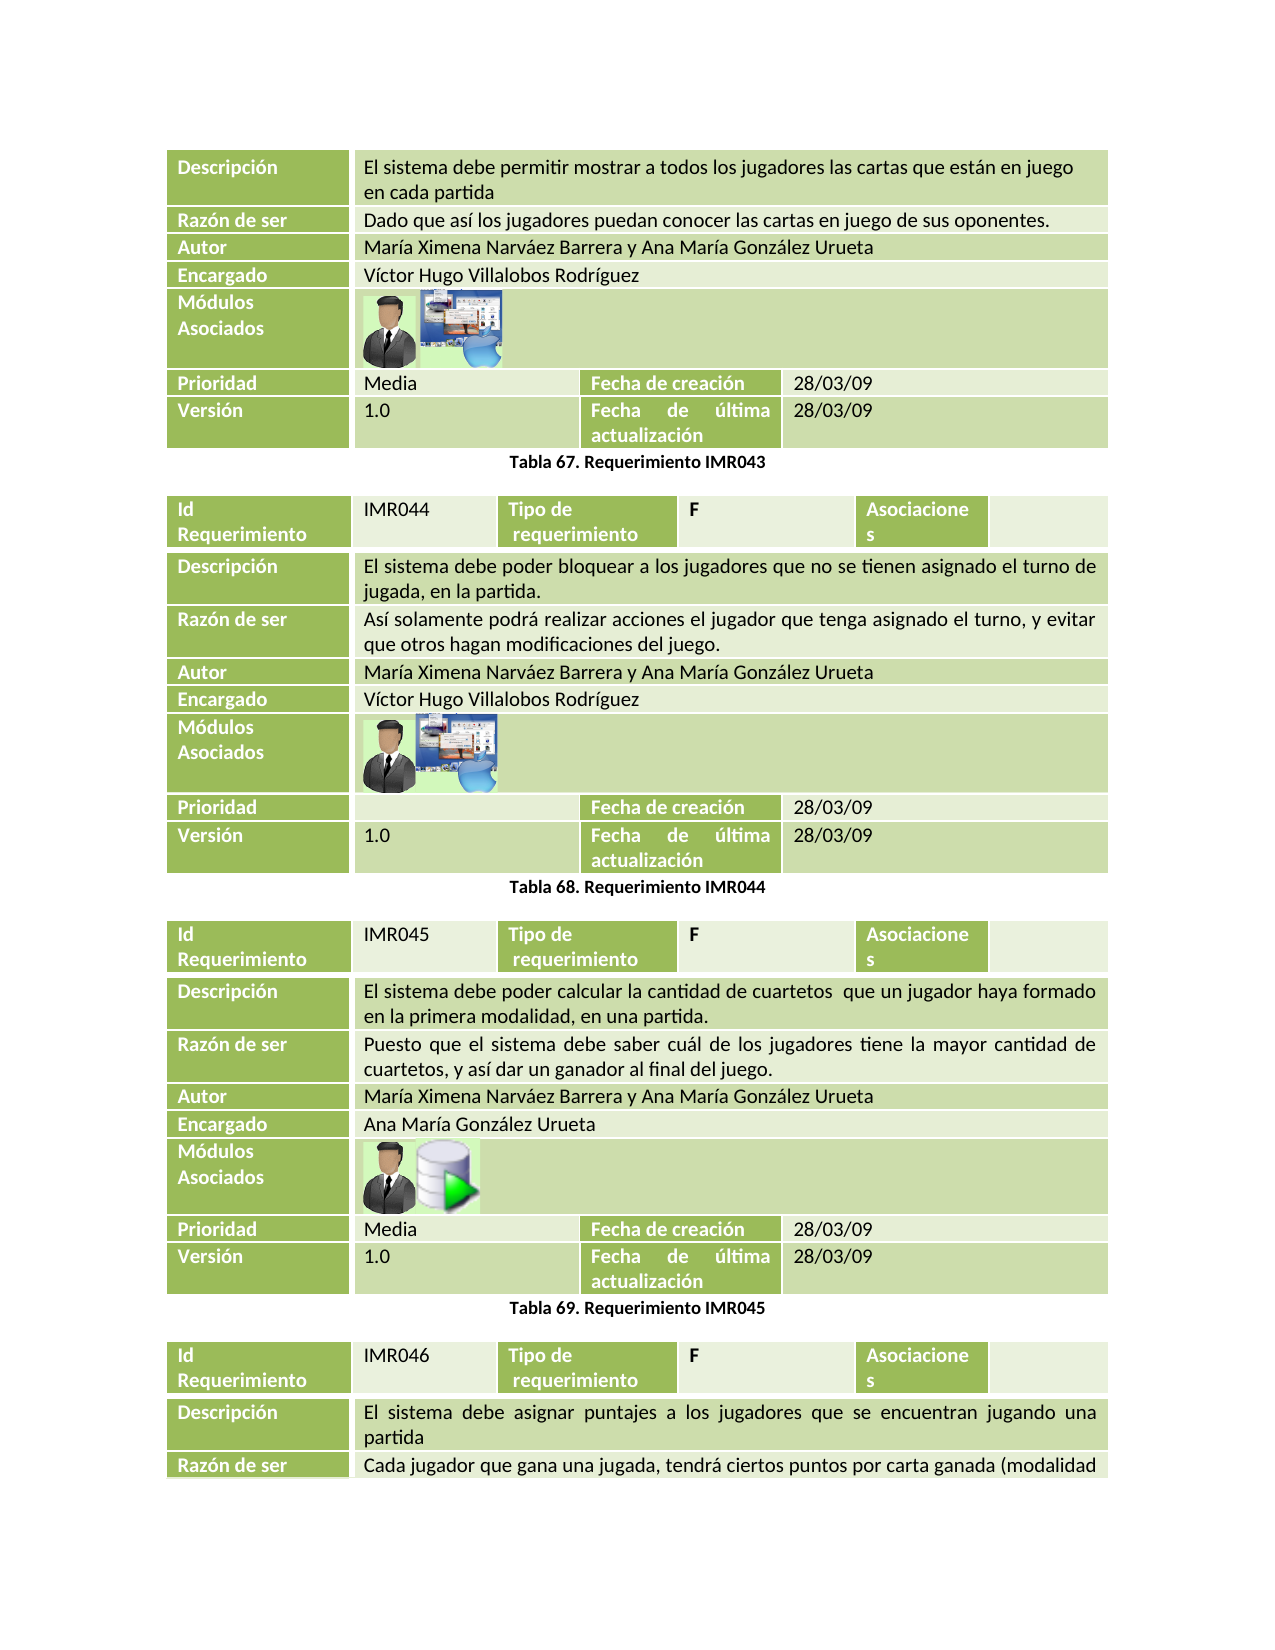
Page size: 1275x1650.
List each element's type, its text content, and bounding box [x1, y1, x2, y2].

table_cell Encargado [167, 1111, 349, 1137]
table_cell Módulos Asociados [167, 1139, 349, 1214]
table_cell Autor [167, 1084, 349, 1109]
table_cell [498, 714, 1108, 792]
table_header Id Requerimiento [167, 496, 351, 547]
table_header Tipo de requerimiento [498, 496, 677, 547]
table_cell Prioridad [167, 795, 349, 820]
table_cell Descripción [167, 150, 349, 205]
table_cell Encargado [167, 262, 349, 287]
table_cell Puesto que el sistema debe saber cuál de los jugadores tiene la mayor cantidad de cuartetos, y así dar un ganador al final del juego. [355, 1031, 1108, 1082]
table_cell [503, 289, 1108, 368]
table_cell Encargado [167, 686, 349, 712]
table_header F [679, 921, 854, 972]
table_cell Descripción [167, 1399, 349, 1450]
table_cell Autor [167, 234, 349, 260]
table_cell [355, 795, 579, 820]
table_header Id Requerimiento [167, 1342, 351, 1393]
table_cell Razón de ser [167, 1452, 349, 1477]
table_cell Versión [167, 1243, 349, 1294]
picture [363, 296, 416, 368]
table_cell María Ximena Narváez Barrera y Ana María González Urueta [355, 1084, 1108, 1109]
table_cell [355, 289, 420, 368]
table_header [990, 496, 1108, 547]
table_cell Media [355, 370, 579, 395]
table_cell El sistema debe poder bloquear a los jugadores que no se tienen asignado el turno de jugada, en la partida. [355, 553, 1108, 604]
table_cell [355, 1139, 415, 1214]
table_cell 28/03/09 [783, 822, 1108, 873]
table_cell Media [355, 1216, 579, 1241]
text Tabla 67. Requerimiento IMR043 [177, 450, 1098, 473]
table_cell Módulos Asociados [167, 714, 349, 792]
table_cell Fecha de creación [580, 795, 781, 820]
table_header IMR044 [353, 496, 496, 547]
picture [363, 1138, 481, 1214]
table_cell María Ximena Narváez Barrera y Ana María González Urueta [355, 234, 1108, 260]
table_header [990, 1342, 1108, 1393]
table_cell Versión [167, 822, 349, 873]
table_cell Así solamente podrá realizar acciones el jugador que tenga asignado el turno, y evitar que otros hagan modificaciones del juego. [355, 606, 1108, 657]
table_cell 28/03/09 [783, 370, 1108, 395]
table_cell 1.0 [355, 1243, 579, 1294]
table_cell Fecha de última actualización [581, 1243, 781, 1294]
text Tabla 68. Requerimiento IMR044 [177, 875, 1098, 898]
picture [420, 289, 503, 368]
table_cell Razón de ser [167, 606, 349, 657]
table_cell El sistema debe asignar puntajes a los jugadores que se encuentran jugando una partida [355, 1399, 1108, 1450]
table_cell Fecha de última actualización [581, 397, 781, 448]
table_header Asociaciones [856, 921, 988, 972]
table_cell El sistema debe permitir mostrar a todos los jugadores las cartas que están en juego en cada partida [355, 150, 1108, 205]
table_cell Descripción [167, 553, 349, 604]
table_cell Víctor Hugo Villalobos Rodríguez [355, 262, 1108, 287]
table_header [990, 921, 1108, 972]
picture [363, 713, 498, 793]
table_header IMR046 [353, 1342, 496, 1393]
table_header Tipo de requerimiento [498, 1342, 677, 1393]
table_cell 28/03/09 [783, 1216, 1108, 1241]
table_cell Prioridad [167, 370, 349, 395]
table_header Asociaciones [856, 1342, 988, 1393]
table_cell Autor [167, 659, 349, 684]
table_header Id Requerimiento [167, 921, 351, 972]
table_header F [679, 496, 854, 547]
table_cell 28/03/09 [783, 1243, 1108, 1294]
table_cell Fecha de creación [580, 370, 781, 395]
table_cell Razón de ser [167, 1031, 349, 1082]
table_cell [355, 1452, 1108, 1477]
table_cell [355, 714, 415, 792]
table_cell Módulos Asociados [167, 289, 349, 368]
table_header Asociaciones [856, 496, 988, 547]
table_cell Ana María González Urueta [355, 1111, 1108, 1137]
table_cell [481, 1139, 1108, 1214]
table_cell Dado que así los jugadores puedan conocer las cartas en juego de sus oponentes. [355, 207, 1108, 232]
table_cell 28/03/09 [783, 397, 1108, 448]
table_cell María Ximena Narváez Barrera y Ana María González Urueta [355, 659, 1108, 684]
table_cell Prioridad [167, 1216, 349, 1241]
table_header F [679, 1342, 854, 1393]
table_cell 1.0 [355, 397, 579, 448]
table_header Tipo de requerimiento [498, 921, 677, 972]
table_header IMR045 [353, 921, 496, 972]
table_cell Descripción [167, 978, 349, 1029]
table_cell 28/03/09 [783, 795, 1108, 820]
table_cell Versión [167, 397, 349, 448]
table_cell Razón de ser [167, 207, 349, 232]
table_cell Víctor Hugo Villalobos Rodríguez [355, 686, 1108, 712]
table_cell 1.0 [355, 822, 579, 873]
table_cell Fecha de creación [580, 1216, 781, 1241]
text Tabla 69. Requerimiento IMR045 [177, 1296, 1098, 1319]
table_cell Fecha de última actualización [581, 822, 781, 873]
table_cell El sistema debe poder calcular la cantidad de cuartetos que un jugador haya formado en la primera modalidad, en una partida. [355, 978, 1108, 1029]
